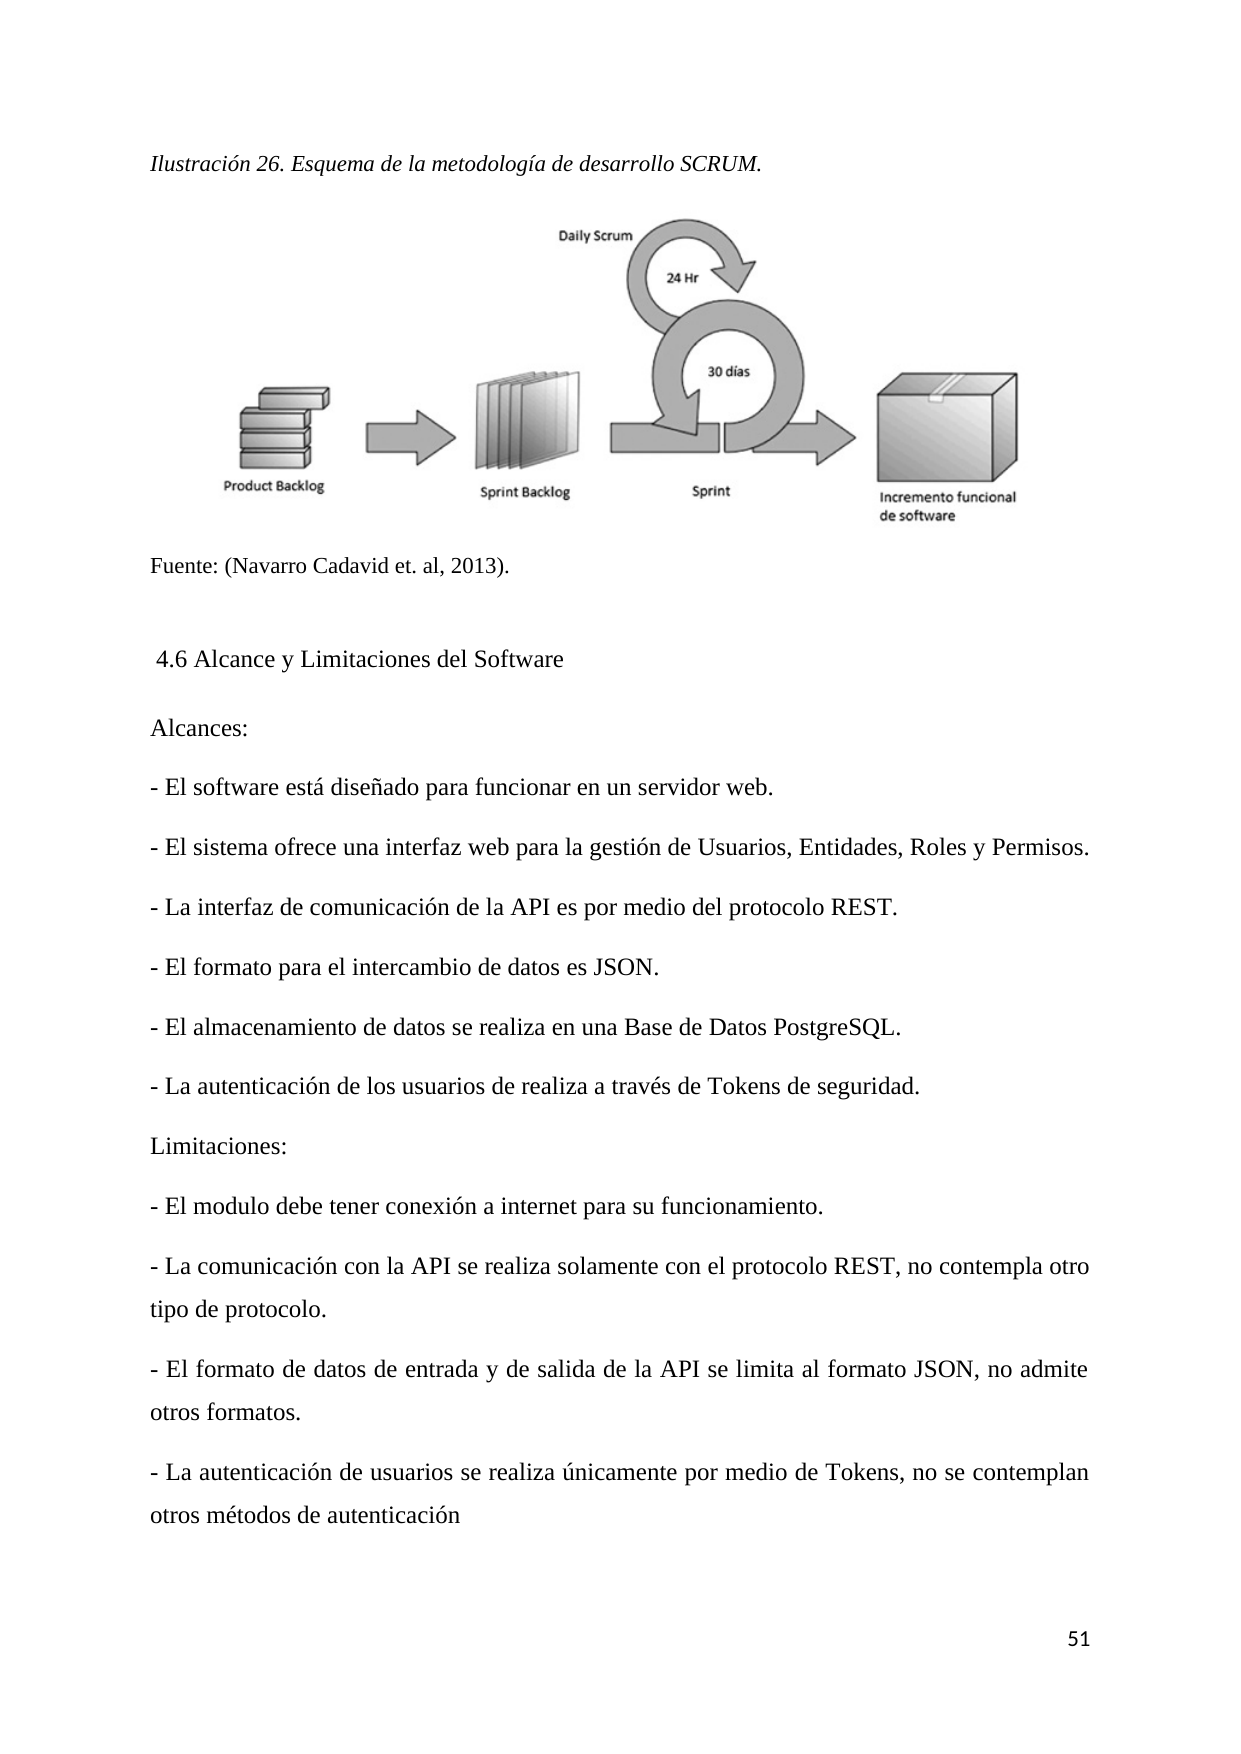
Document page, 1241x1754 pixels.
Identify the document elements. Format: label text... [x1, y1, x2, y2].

text - La autenticación de usuarios se realiza únicamente por medio de Tokens, no se contemplan otros métodos de autenticación [150, 1457, 1090, 1528]
text Fuente: (Navarro Cadavid et. al, 2013). [150, 553, 1090, 579]
text - La autenticación de los usuarios de realiza a través de Tokens de seguridad. [150, 1071, 1090, 1100]
text - El formato de datos de entrada y de salida de la API se limita al formato JSON, no admite otros formatos. [150, 1354, 1090, 1426]
text - El almacenamiento de datos se realiza en una Base de Datos PostgreSQL. [150, 1012, 1090, 1040]
text - La interfaz de comunicación de la API es por medio del protocolo REST. [150, 892, 1090, 921]
text - El software está diseñado para funcionar en un servidor web. [150, 772, 1090, 801]
text Limitaciones: [150, 1131, 1090, 1160]
text Ilustración 26. Esquema de la metodología de desarrollo SCRUM. [150, 150, 1090, 176]
text Alcances: [150, 713, 1090, 741]
text - La comunicación con la API se realiza solamente con el protocolo REST, no contempla otro tipo de protocolo. [150, 1251, 1090, 1323]
text - El modulo debe tener conexión a internet para su funcionamiento. [150, 1191, 1090, 1220]
subtitle 4.6 Alcance y Limitaciones del Software [150, 644, 1090, 673]
text - El sistema ofrece una interfaz web para la gestión de Usuarios, Entidades, Roles y Permisos. [150, 832, 1090, 861]
text - El formato para el intercambio de datos es JSON. [150, 952, 1090, 981]
